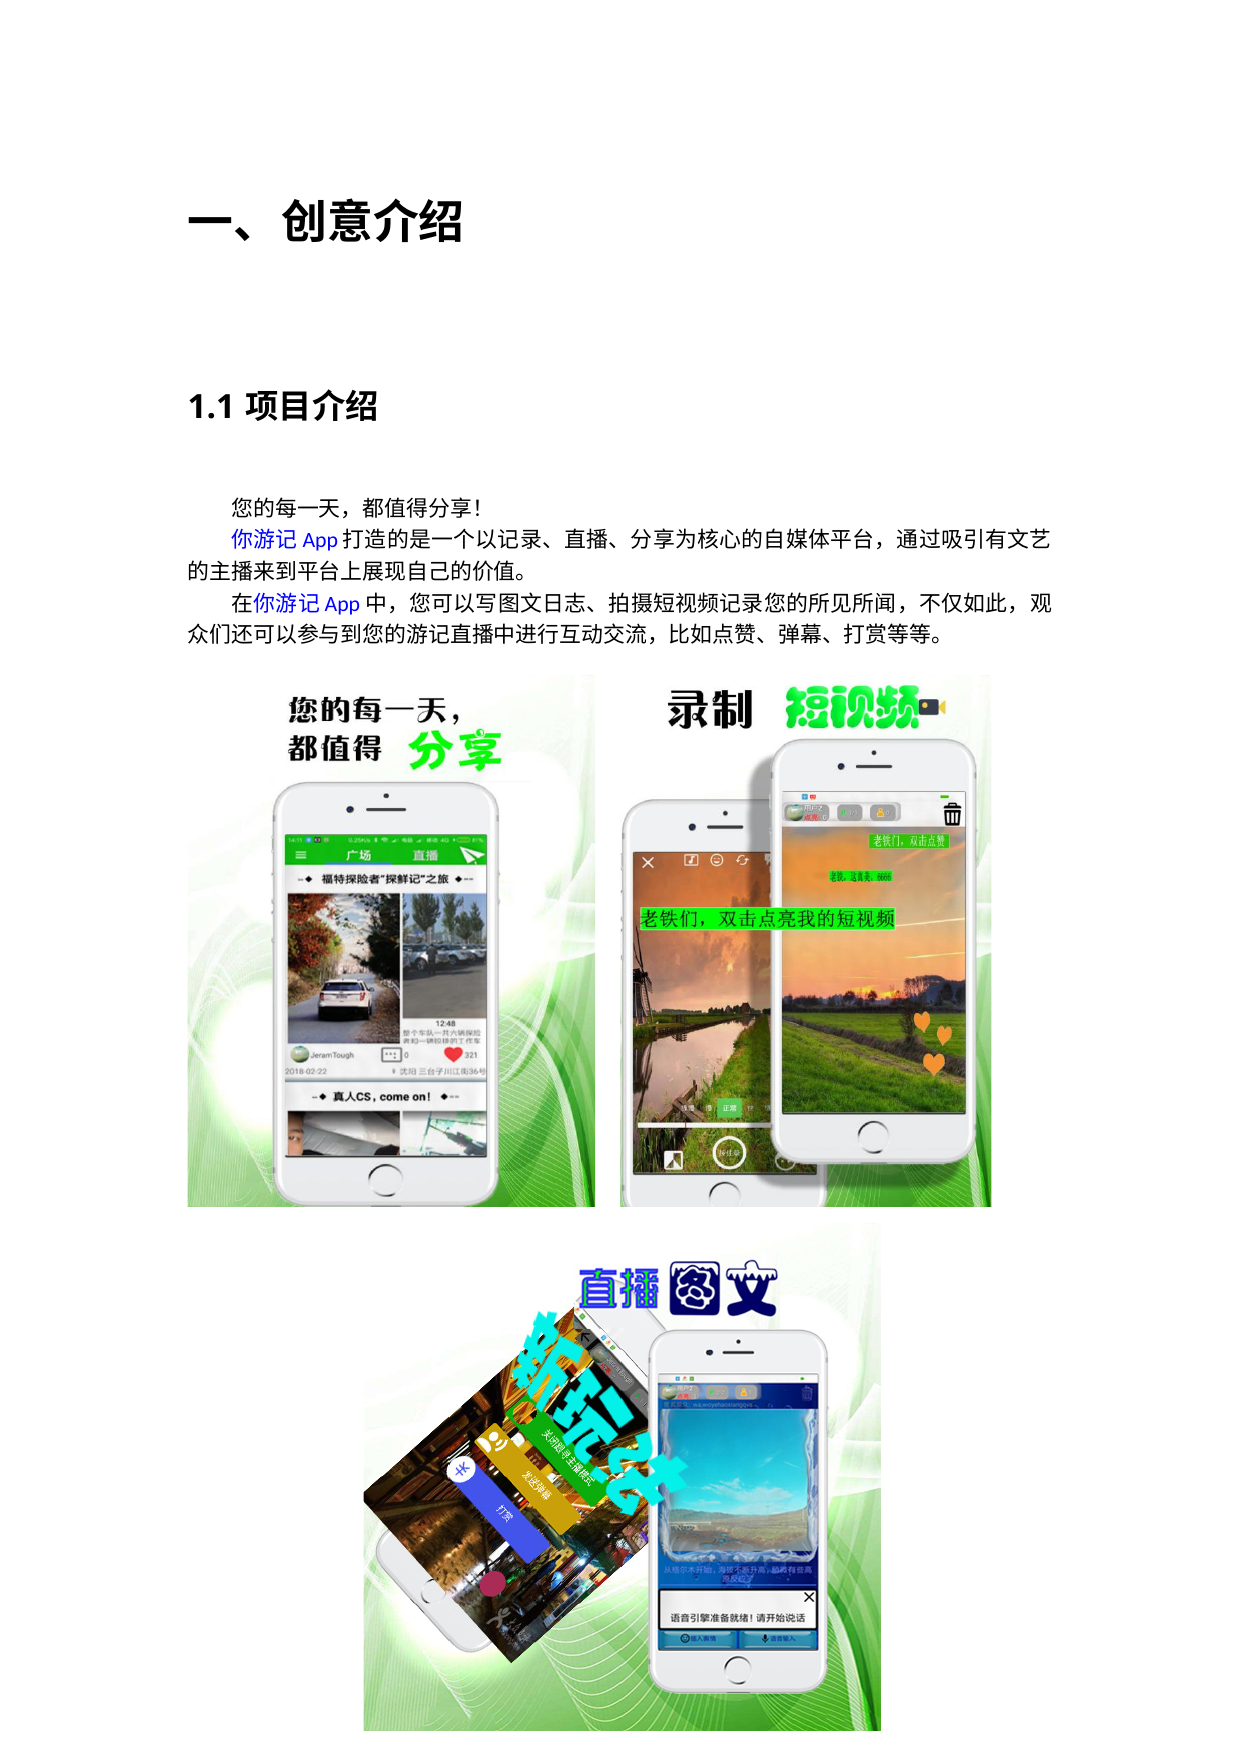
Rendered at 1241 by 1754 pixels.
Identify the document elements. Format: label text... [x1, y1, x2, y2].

text 你游记App打造的是一个以记录、直播、分享为核心的自媒体平台，通过吸引有文艺的主播来到平台上展现自己的价值。 [187, 522, 1053, 586]
picture [363, 1223, 881, 1731]
subtitle 创意介绍 [187, 185, 1053, 252]
text 您的每一天，都值得分享！ [187, 491, 1053, 522]
picture [187, 675, 596, 1207]
subtitle 项目介绍 [187, 380, 1053, 428]
picture [620, 675, 992, 1207]
text 在你游记App中，您可以写图文日志、拍摄短视频记录您的所见所闻，不仅如此，观众们还可以参与到您的游记直播中进行互动交流，比如点赞、弹幕、打赏等等。 [187, 586, 1053, 649]
